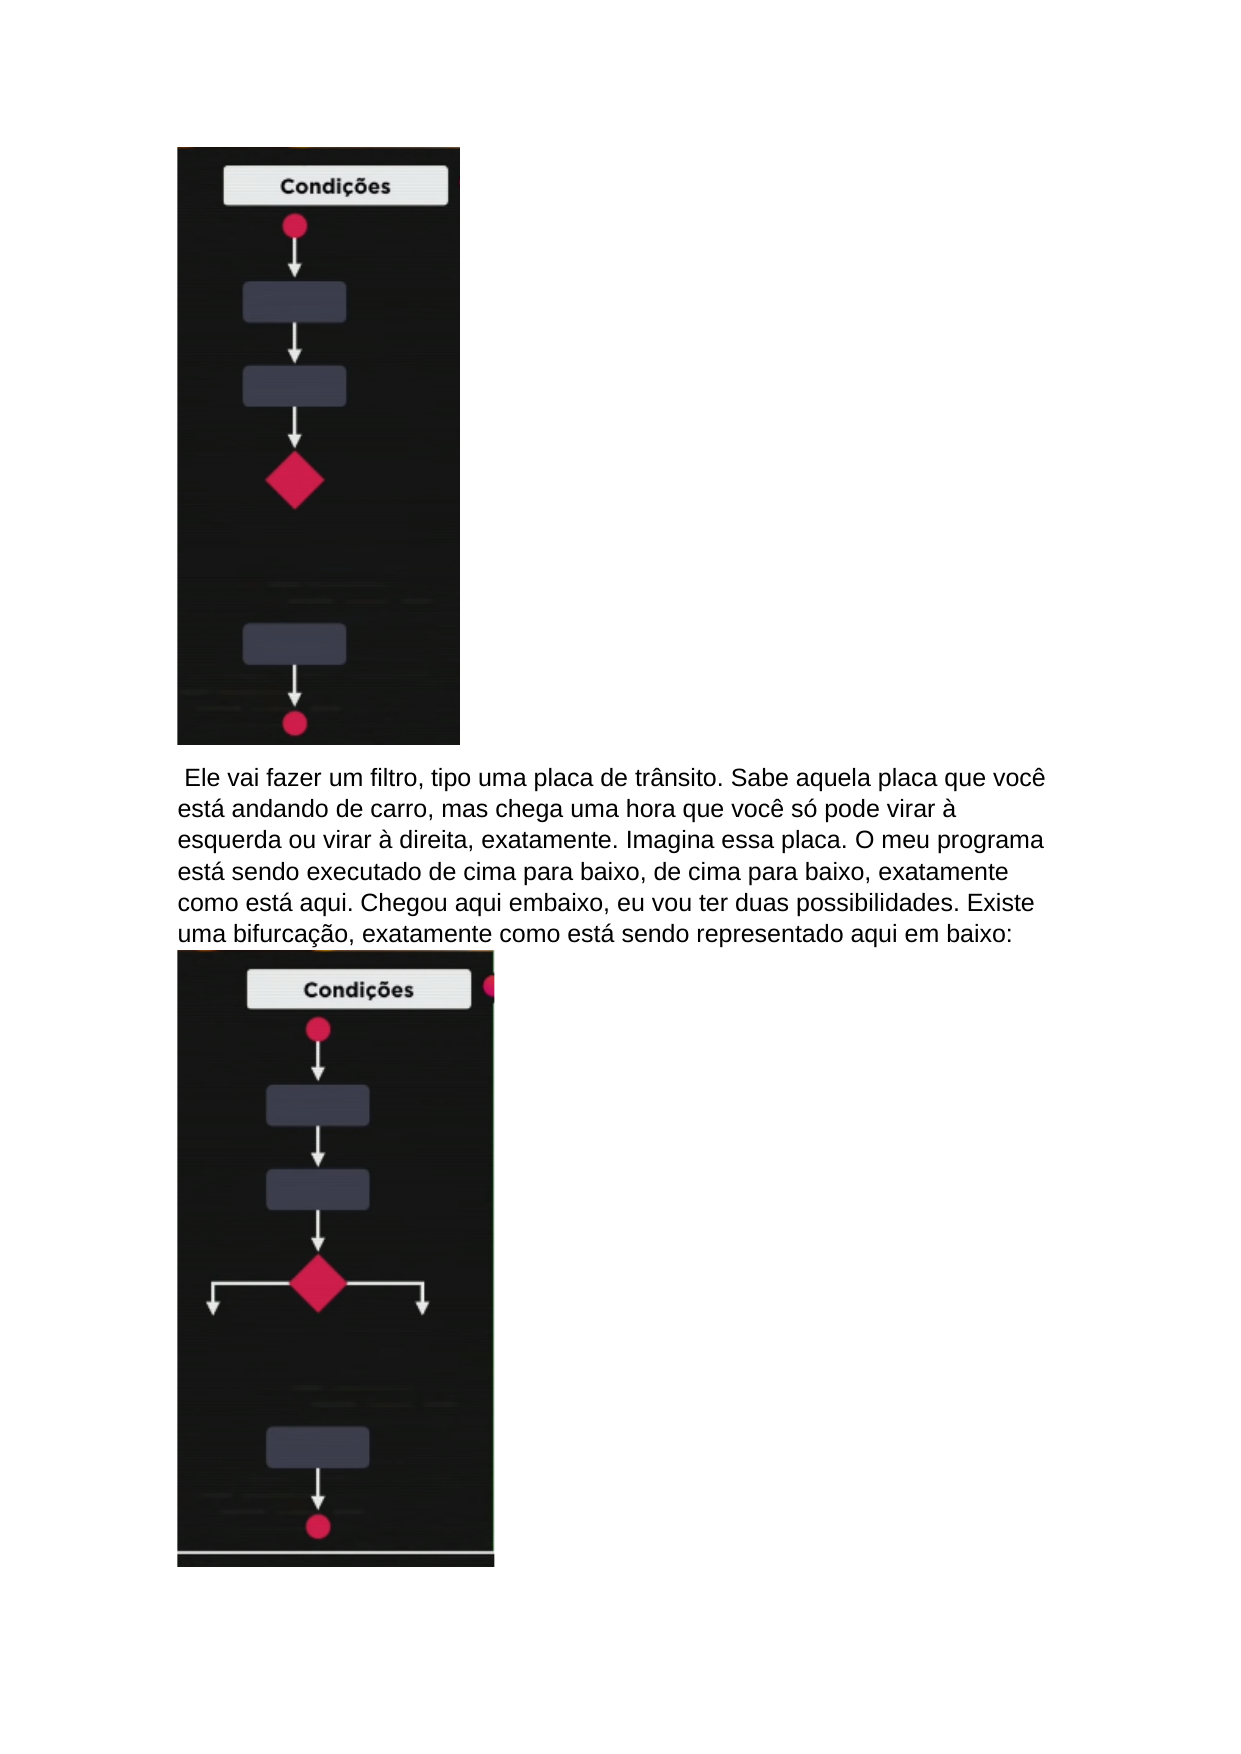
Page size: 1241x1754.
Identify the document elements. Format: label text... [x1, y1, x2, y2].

picture [177, 950, 495, 1567]
picture [177, 147, 460, 745]
